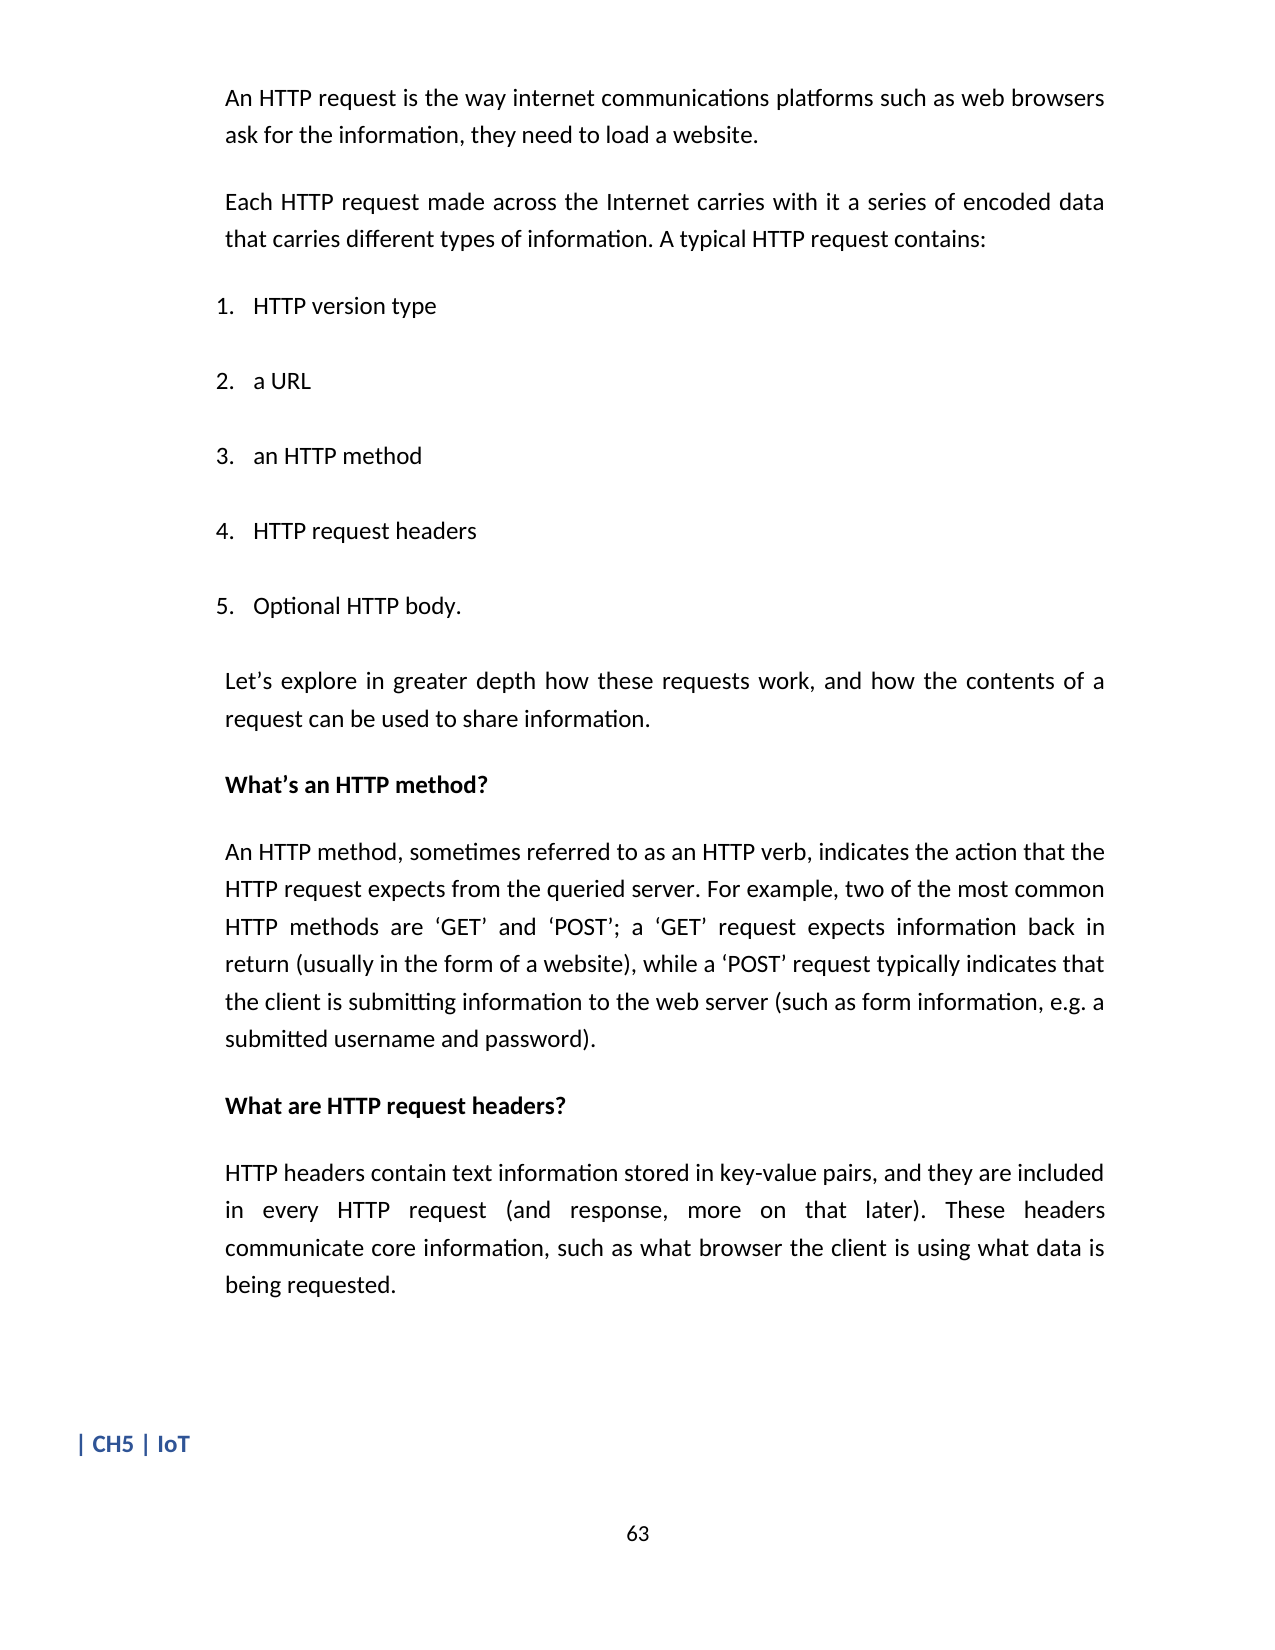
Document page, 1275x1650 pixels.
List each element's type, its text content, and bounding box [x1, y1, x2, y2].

text An HTTP method, sometimes referred to as an HTTP verb, indicates the action that the HTTP request expects from the queried server. For example, two of the most common HTTP methods are ‘GET’ and ‘POST’; a ‘GET’ request expects information back in return (usually in the form of a website), while a ‘POST’ request typically indicates that the client is submitting information to the web server (such as form information, e.g. a submitted username and password). [225, 829, 1106, 1054]
text HTTP headers contain text information stored in key-value pairs, and they are included in every HTTP request (and response, more on that later). These headers communicate core information, such as what browser the client is using what data is being requested. [225, 1150, 1106, 1300]
text | CH5 | IoT [75, 1428, 1200, 1459]
list HTTP version type [216, 283, 1106, 321]
text What’s an HTTP method? [225, 762, 1106, 800]
list a URL [216, 358, 1106, 396]
list an HTTP method [216, 433, 1106, 471]
list Optional HTTP body. [216, 583, 1106, 621]
text Let’s explore in greater depth how these requests work, and how the contents of a request can be used to share information. [225, 658, 1106, 733]
text Each HTTP request made across the Internet carries with it a series of encoded data that carries different types of information. A typical HTTP request contains: [225, 179, 1106, 254]
text What are HTTP request headers? [225, 1083, 1106, 1121]
list HTTP request headers [216, 508, 1106, 546]
text An HTTP request is the way internet communications platforms such as web browsers ask for the information, they need to load a website. [225, 75, 1106, 150]
